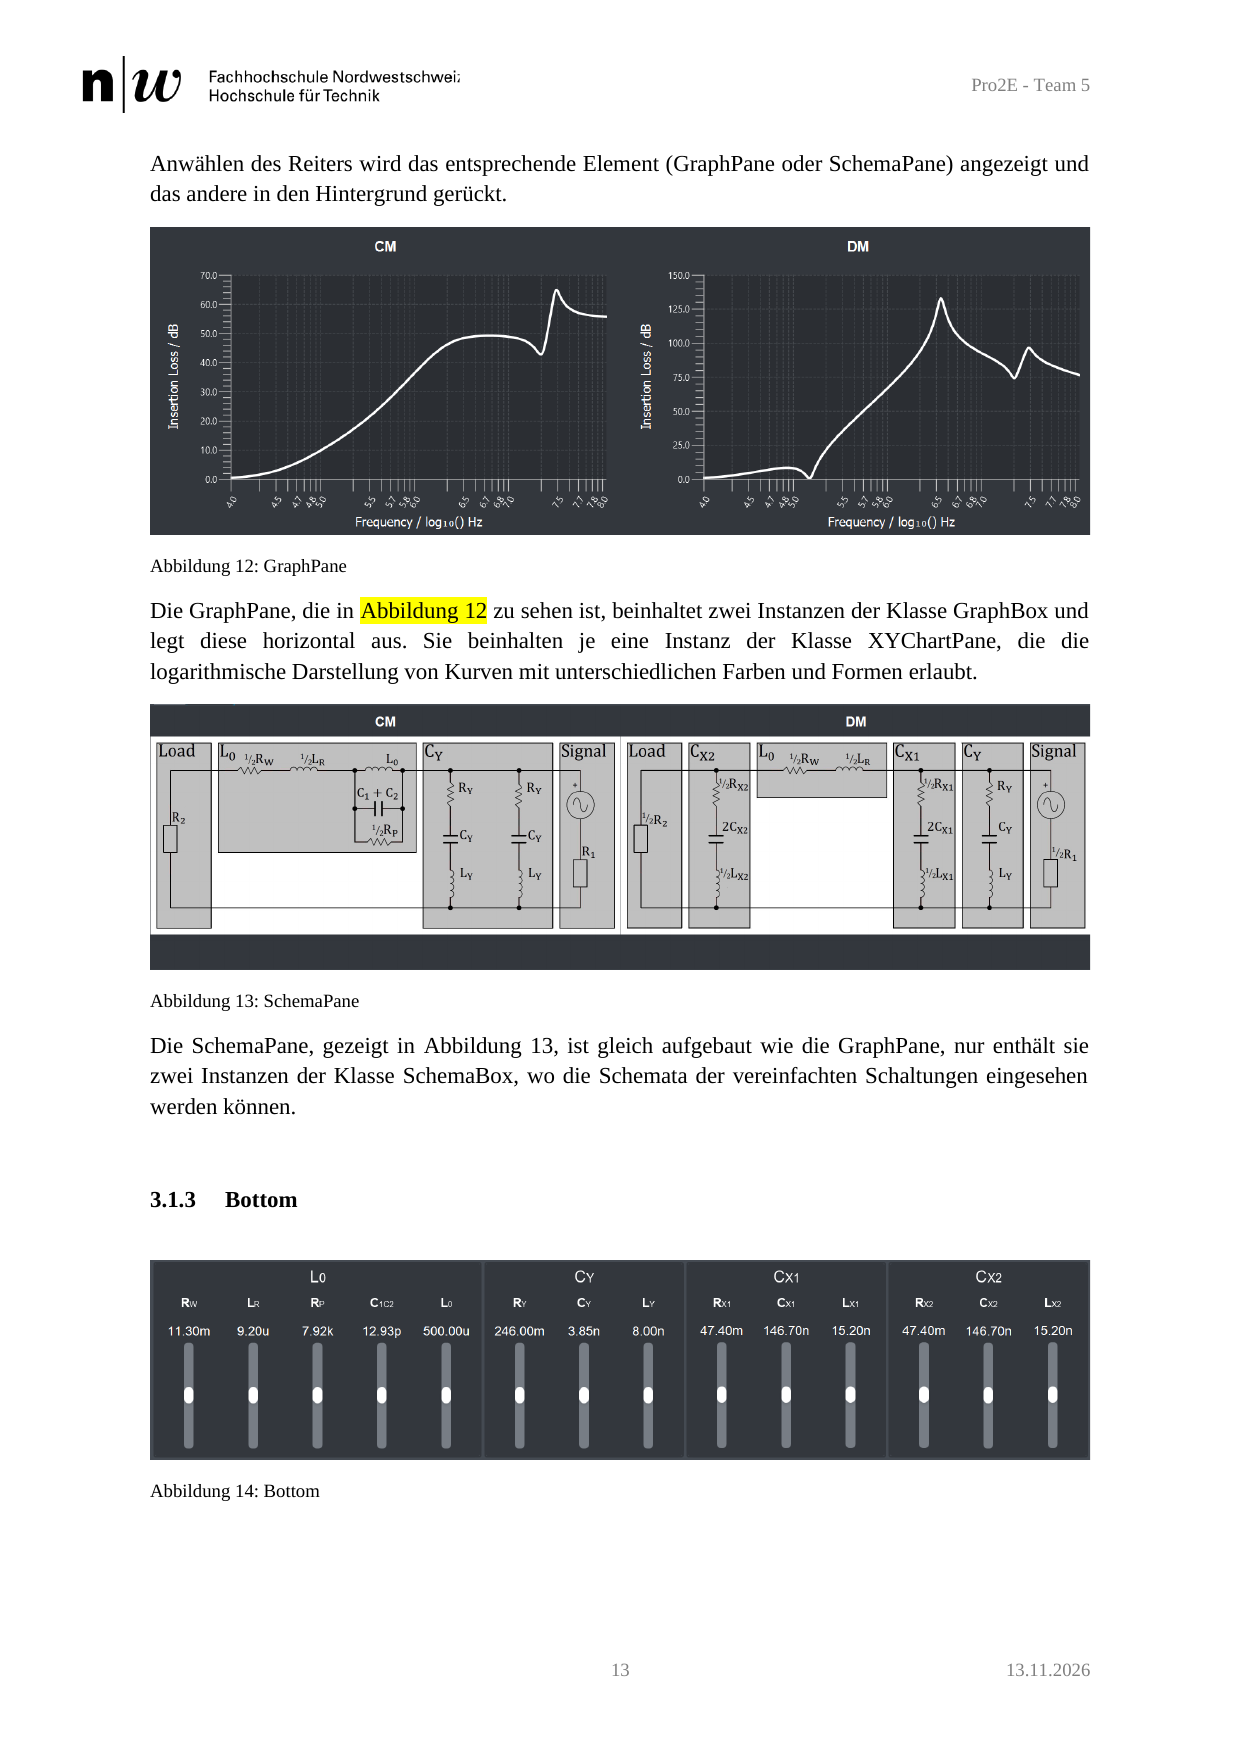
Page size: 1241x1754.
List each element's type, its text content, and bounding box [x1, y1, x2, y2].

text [150, 150, 1090, 207]
picture [150, 704, 1091, 970]
picture [150, 227, 1091, 535]
picture [81, 56, 460, 113]
text Die GraphPane, die in Abbildung 12 zu sehen ist, beinhaltet zwei Instanzen der Klasse GraphBox und legt diese horizontal aus. Sie beinhalten je eine Instanz der Klasse XYChartPane, die die logarithmische Darstellung von Kurven mit unterschiedlichen Farben und Formen erlaubt. [150, 597, 1090, 684]
text Die SchemaPane, gezeigt in Abbildung 13, ist gleich aufgebaut wie die GraphPane, nur enthält sie zwei Instanzen der Klasse SchemaBox, wo die Schemata der vereinfachten Schaltungen eingesehen werden können. [150, 1032, 1090, 1119]
text Abbildung 14: Bottom [150, 1480, 1090, 1501]
text Abbildung 12: GraphPane [150, 555, 1090, 576]
picture [150, 1260, 1091, 1460]
text Abbildung 13: SchemaPane [150, 990, 1090, 1012]
subtitle Bottom [150, 1187, 1090, 1213]
